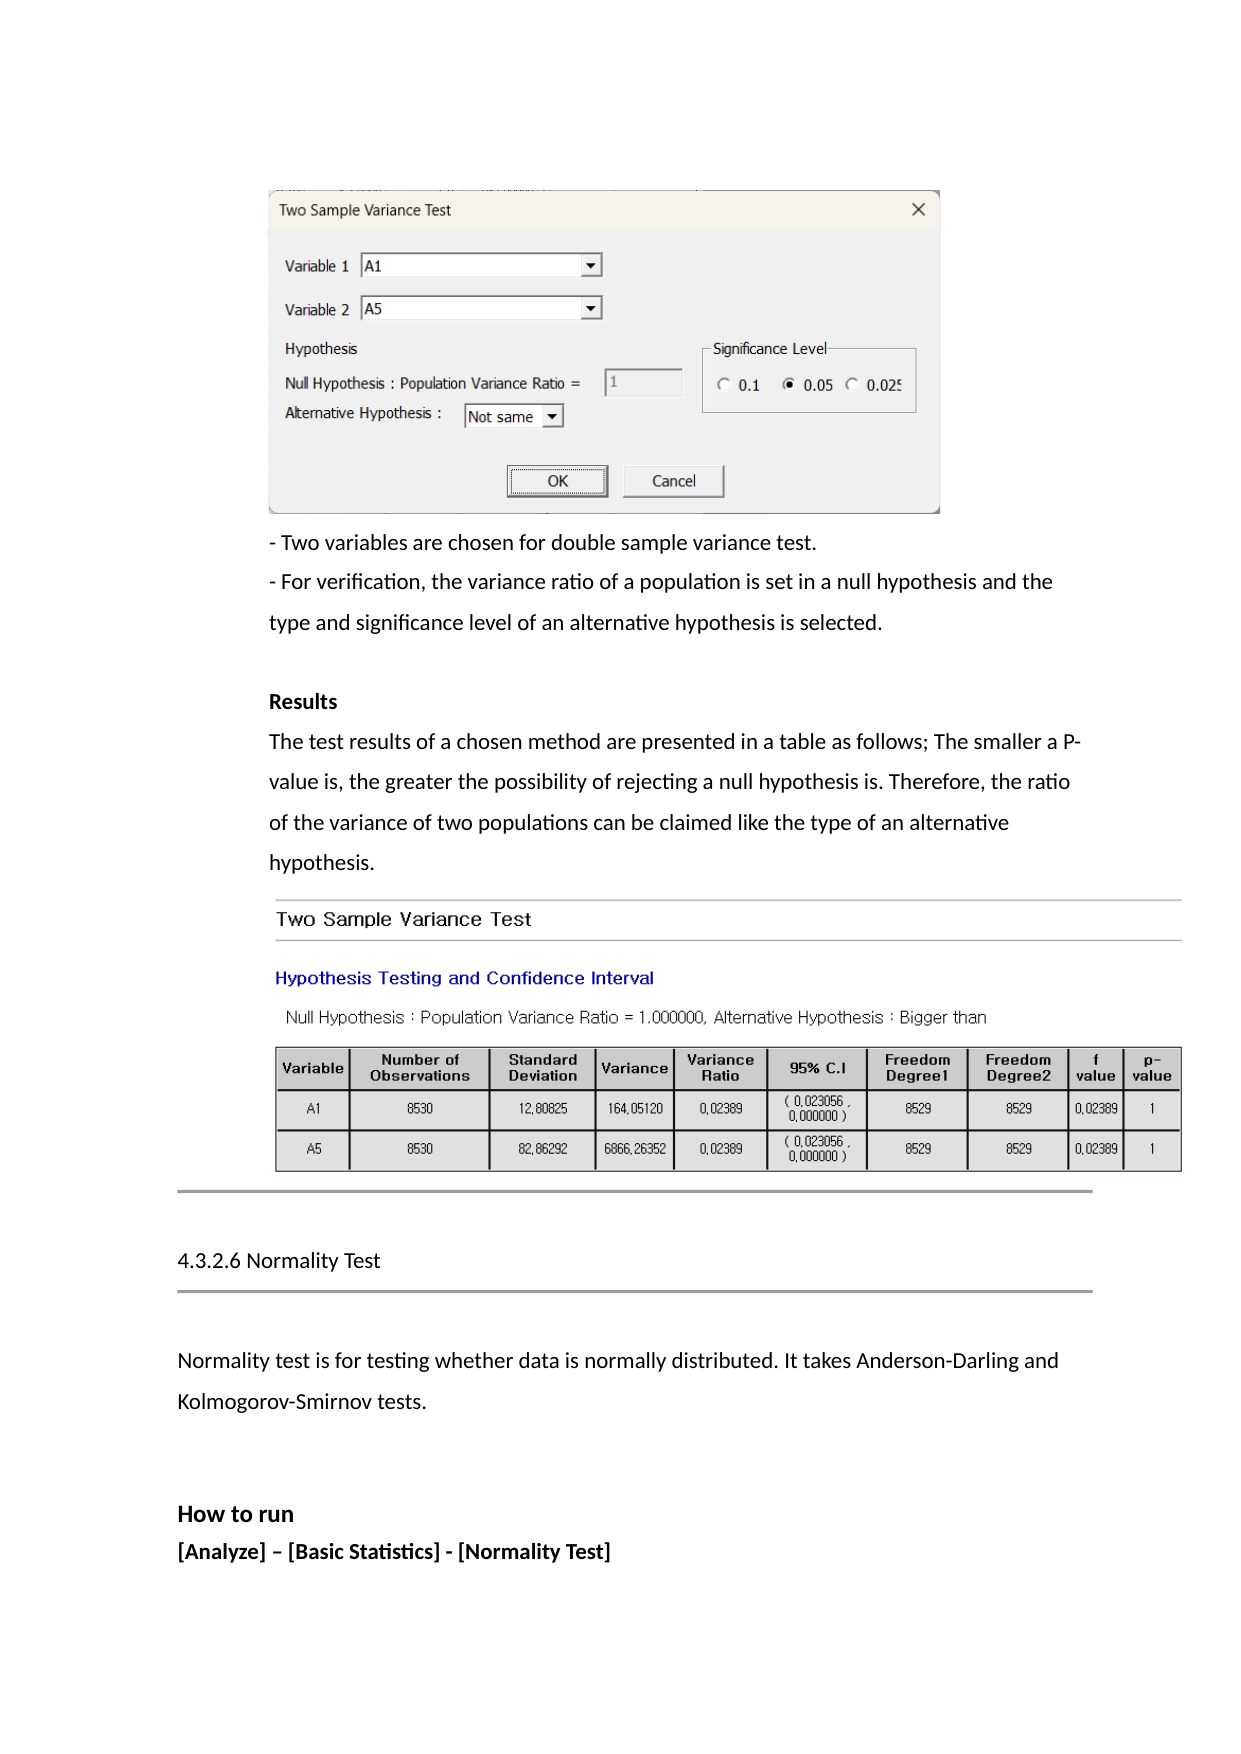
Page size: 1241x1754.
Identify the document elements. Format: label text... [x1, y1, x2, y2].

picture [268, 190, 941, 514]
text Normality test is for testing whether data is normally distributed. It takes Anderson-Darling and Kolmogorov-Smirnov tests. [177, 1342, 1092, 1420]
text [Analyze] – [Basic Statistics] - [Normality Test] [177, 1532, 1092, 1570]
subtitle 4.3.2.6 Normality Test [177, 1242, 1092, 1279]
list Results [269, 682, 1092, 720]
list The test results of a chosen method are presented in a table as follows; The smaller a P-value is, the greater the possibility of rejecting a null hypothesis is. Therefore, the ratio of the variance of two populations can be claimed like the type of an alternative hypothesis. [269, 722, 1092, 881]
list - Two variables are chosen for double sample variance test. [269, 523, 1092, 560]
text How to run [177, 1495, 1092, 1532]
list - For verification, the variance ratio of a population is set in a null hypothesis and the type and significance level of an alternative hypothesis is selected. [269, 563, 1092, 641]
picture [268, 890, 1184, 1176]
